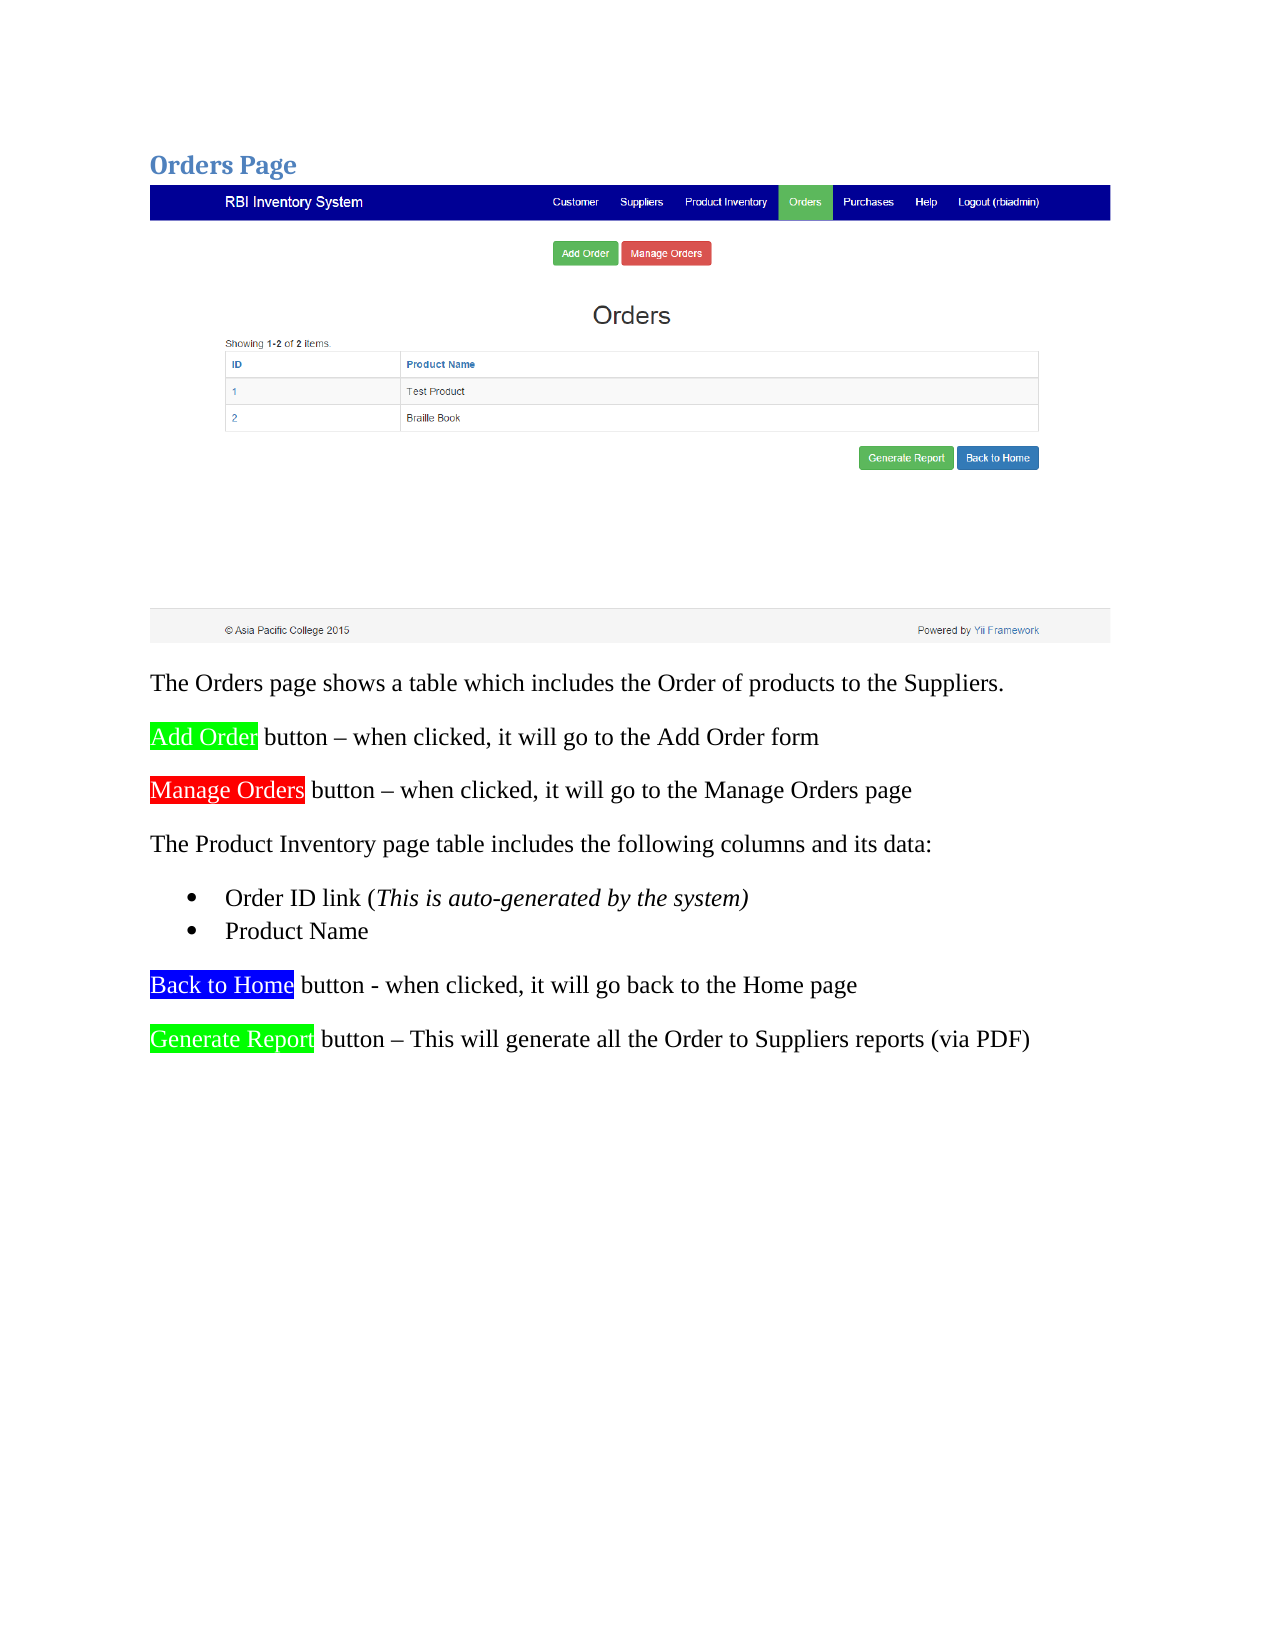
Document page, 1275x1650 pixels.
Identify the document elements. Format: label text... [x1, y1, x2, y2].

text Generate Report button – This will generate all the Order to Suppliers reports (via PDF) [314, 1024, 1125, 1053]
picture [150, 185, 1111, 643]
text Manage Orders button – when clicked, it will go to the Manage Orders page [305, 776, 1125, 804]
list Order ID link (This is auto-generated by the system) [187, 883, 1125, 912]
text Back to Home button - when clicked, it will go back to the Home page [294, 970, 1125, 999]
list Product Name [187, 916, 1125, 945]
text The Product Inventory page table includes the following columns and its data: [150, 829, 1125, 858]
text Add Order button – when clicked, it will go to the Add Order form [258, 722, 1125, 750]
text The Orders page shows a table which includes the Order of products to the Suppliers. [150, 668, 1125, 697]
subtitle Orders Page [150, 150, 1125, 181]
